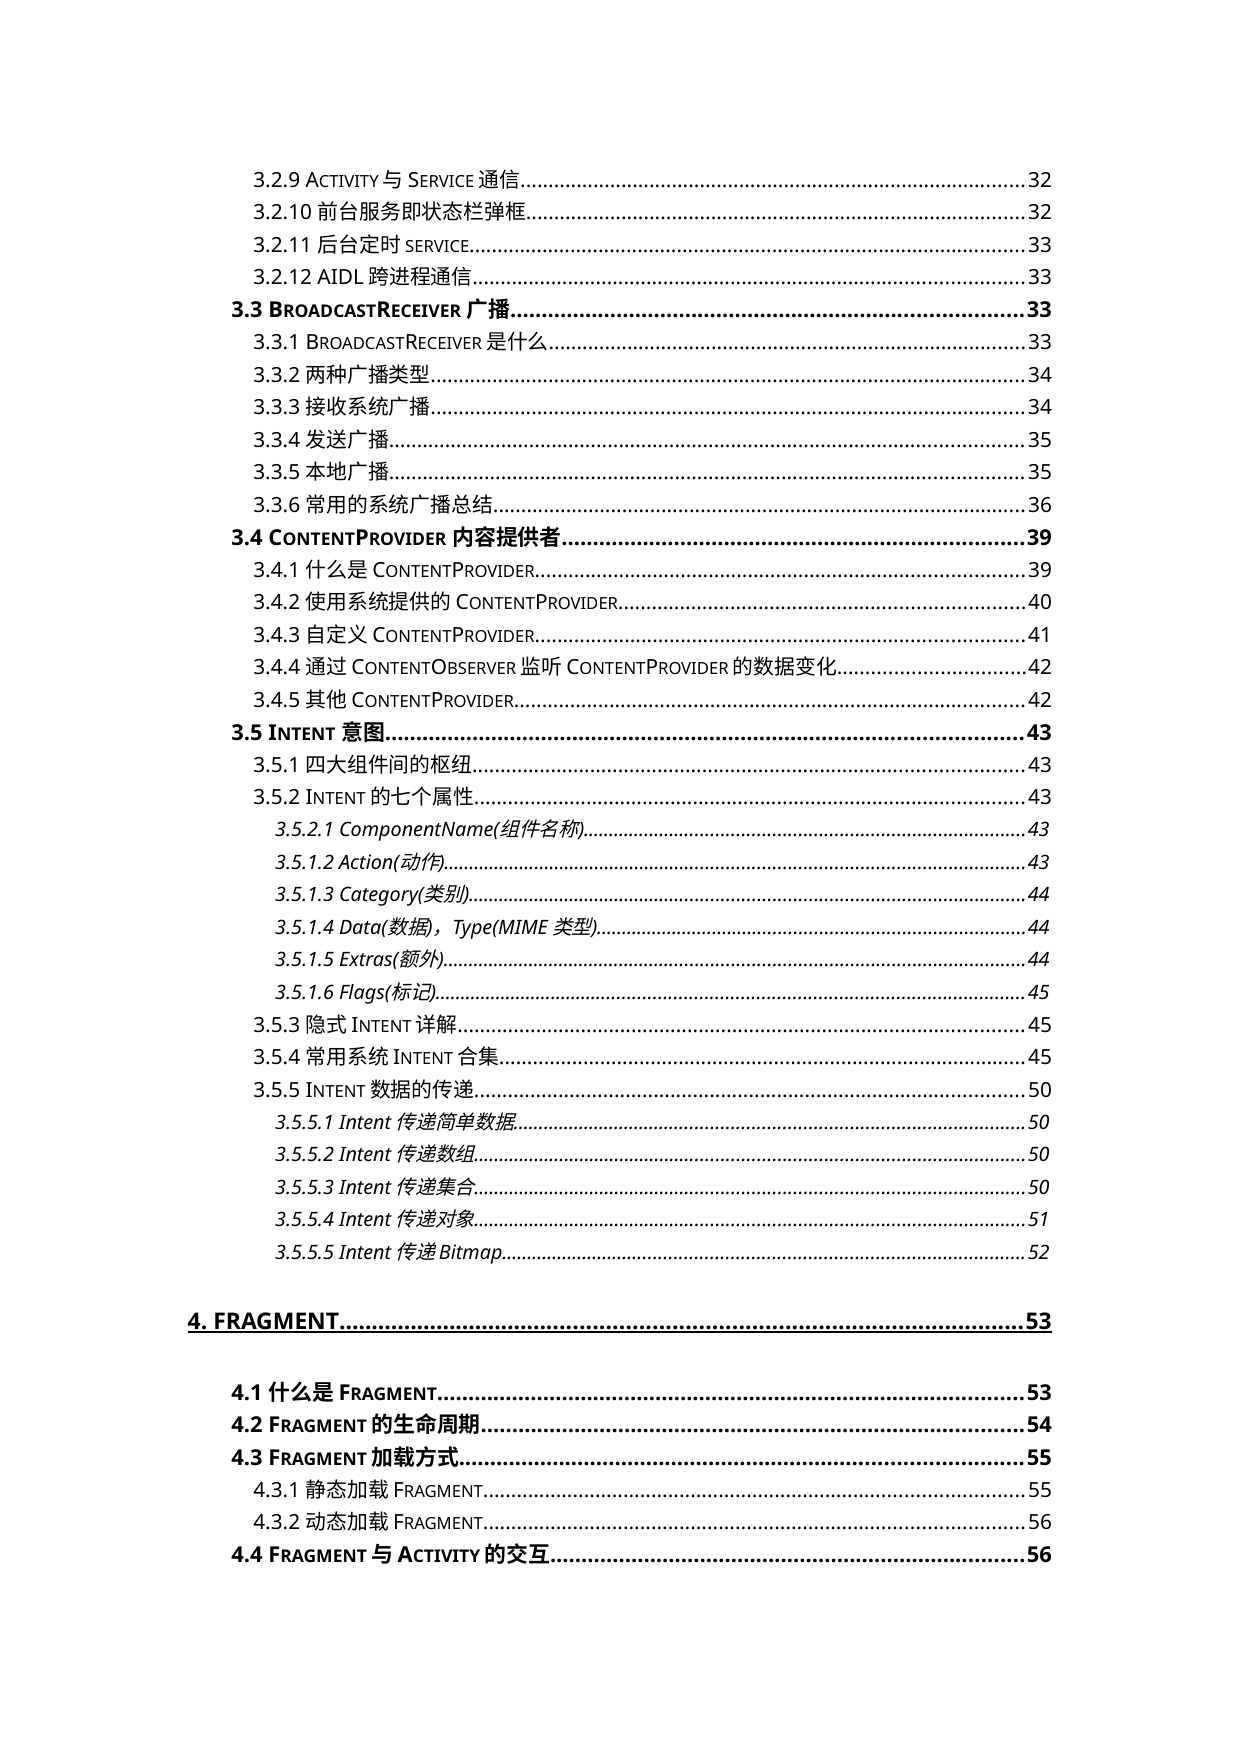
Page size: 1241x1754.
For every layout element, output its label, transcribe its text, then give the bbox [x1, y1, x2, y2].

text 3.5.1.5 Extras(额外) 44 [275, 942, 1053, 974]
text 3.4.3 自定义ContentProvider 41 [253, 617, 1053, 649]
text 3.5.1.6 Flags(标记) 45 [275, 974, 1053, 1007]
text 4.2 Fragment的生命周期 54 [231, 1407, 1053, 1439]
text 3.4.5 其他ContentProvider 42 [253, 682, 1053, 714]
text 3.5.2 Intent的七个属性 43 [253, 779, 1053, 812]
text 3.5.5.2 Intent传递数组 50 [275, 1137, 1053, 1169]
text 3.3.3 接收系统广播 34 [253, 389, 1053, 422]
text 3.5.1.2 Action(动作) 43 [275, 844, 1053, 877]
text 3.3 BroadcastReceiver 广播 33 [231, 292, 1053, 324]
text 3.5.1 四大组件间的枢纽 43 [253, 747, 1053, 779]
text 3.5 Intent 意图 43 [231, 714, 1053, 747]
text 3.3.2 两种广播类型 34 [253, 357, 1053, 389]
text 3.5.3 隐式Intent详解 45 [253, 1007, 1053, 1039]
text 4.3.2 动态加载Fragment 56 [253, 1504, 1053, 1537]
text 3.2.9 Activity与Service通信 32 [253, 162, 1053, 194]
text 3.5.1.3 Category(类别) 44 [275, 877, 1053, 909]
text 3.3.4 发送广播 35 [253, 422, 1053, 454]
text 4.1 什么是Fragment 53 [231, 1374, 1053, 1407]
text 3.4.4 通过ContentObserver监听ContentProvider的数据变化 42 [253, 649, 1053, 682]
text 3.2.12 AIDL跨进程通信 33 [253, 259, 1053, 292]
text 3.4.2 使用系统提供的ContentProvider 40 [253, 584, 1053, 617]
text 3.5.5.1 Intent传递简单数据 50 [275, 1104, 1053, 1137]
text 3.3.5 本地广播 35 [253, 454, 1053, 487]
text 3.5.4 常用系统Intent合集 45 [253, 1039, 1053, 1072]
text 3.2.11 后台定时service 33 [253, 227, 1053, 259]
text 3.2.10 前台服务即状态栏弹框 32 [253, 194, 1053, 227]
text 3.3.6 常用的系统广播总结 36 [253, 487, 1053, 519]
text 3.5.5.3 Intent传递集合 50 [275, 1169, 1053, 1202]
text 3.5.5 Intent数据的传递 50 [253, 1072, 1053, 1104]
text 3.5.2.1 ComponentName(组件名称) 43 [275, 812, 1053, 844]
text 3.4.1 什么是ContentProvider 39 [253, 552, 1053, 584]
text 3.5.5.4 Intent传递对象 51 [275, 1202, 1053, 1234]
text 4.4 Fragment与Activity的交互 56 [231, 1537, 1053, 1569]
text 3.5.1.4 Data(数据)，Type(MIME类型) 44 [275, 909, 1053, 942]
text 3.3.1 BroadcastReceiver是什么 33 [253, 324, 1053, 357]
text 4. Fragment 53 [187, 1304, 1053, 1337]
text 4.3.1 静态加载Fragment 55 [253, 1472, 1053, 1504]
text 3.4 ContentProvider 内容提供者 39 [231, 519, 1053, 552]
text 4.3 Fragment加载方式 55 [231, 1439, 1053, 1472]
text 3.5.5.5 Intent传递Bitmap 52 [275, 1234, 1053, 1267]
